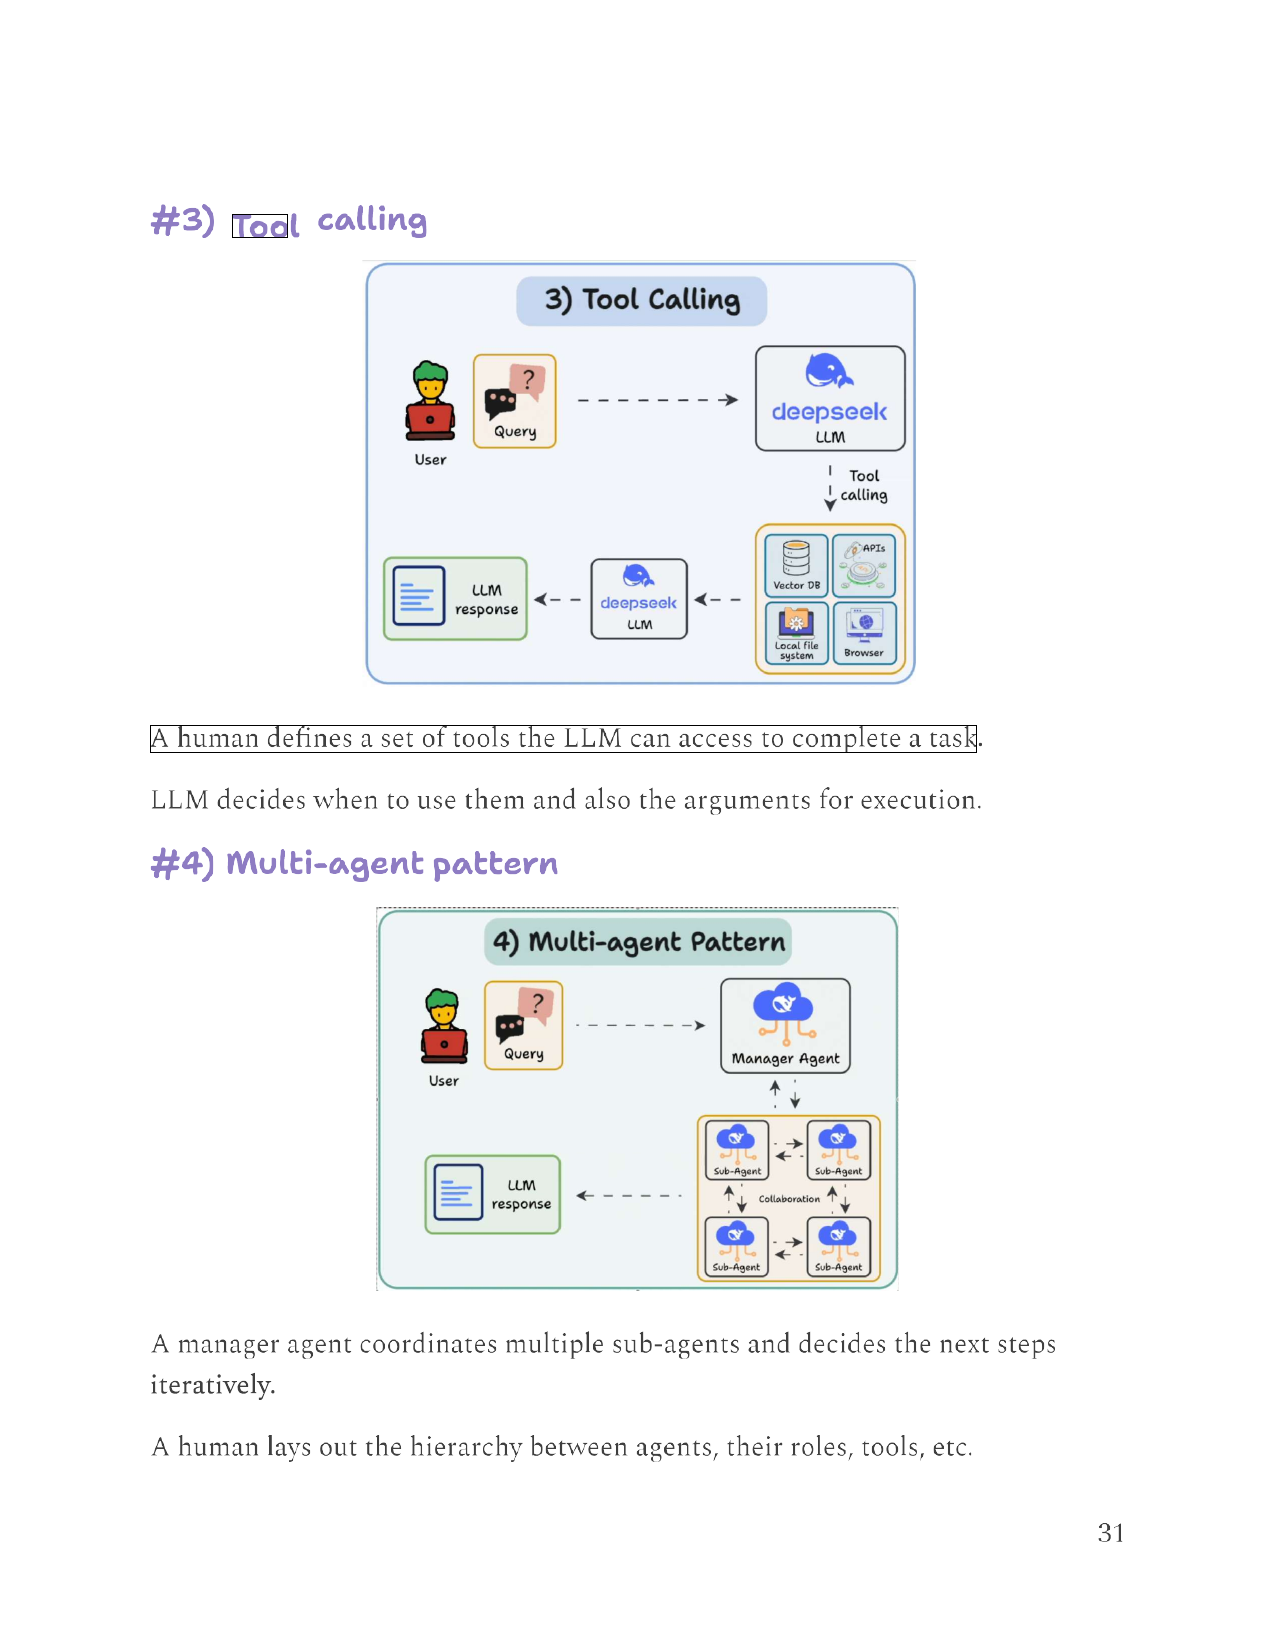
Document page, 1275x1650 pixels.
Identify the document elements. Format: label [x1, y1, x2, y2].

picture [151, 787, 981, 815]
picture [433, 851, 558, 882]
picture [227, 849, 424, 882]
picture [376, 907, 899, 1291]
picture [1098, 1523, 1123, 1542]
picture [233, 215, 287, 237]
picture [151, 1435, 972, 1462]
picture [362, 260, 917, 687]
picture [150, 847, 214, 882]
picture [151, 1331, 1055, 1359]
picture [151, 726, 976, 752]
picture [150, 204, 214, 238]
picture [318, 205, 427, 238]
